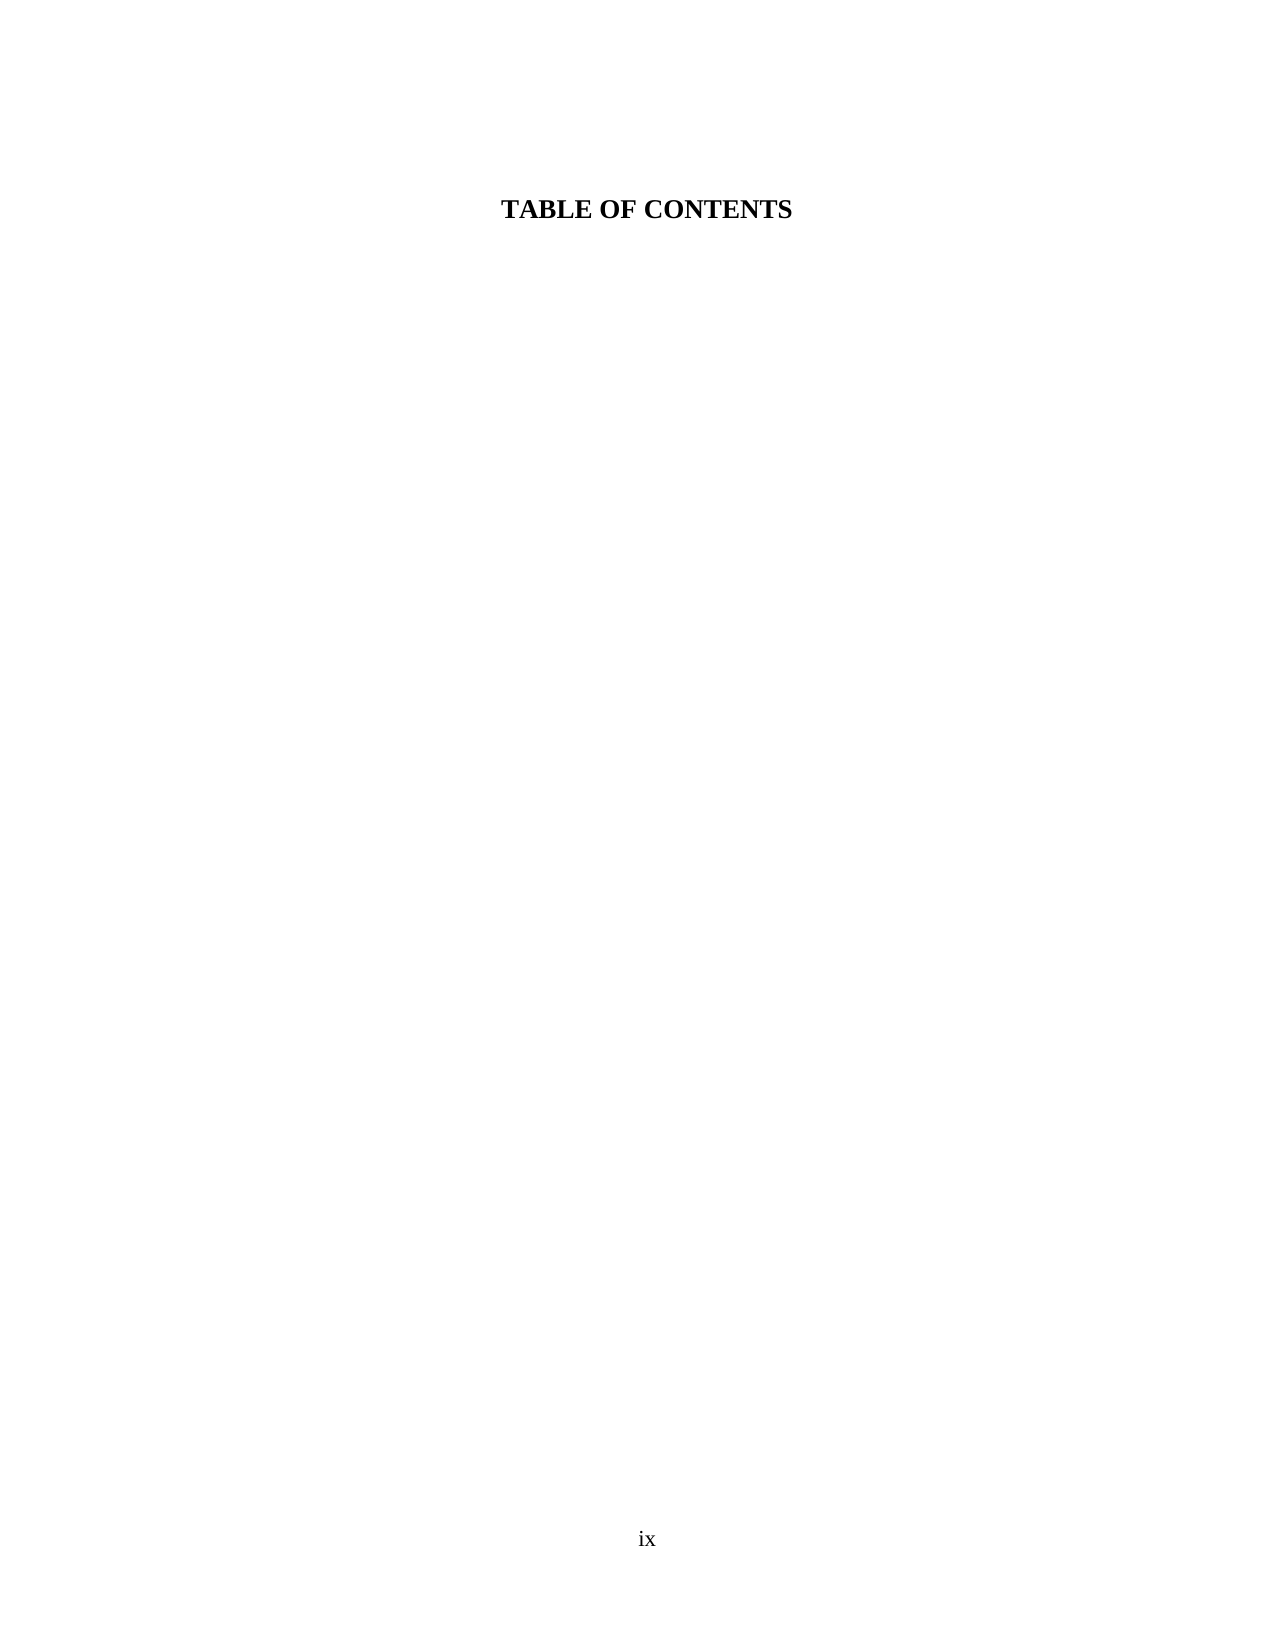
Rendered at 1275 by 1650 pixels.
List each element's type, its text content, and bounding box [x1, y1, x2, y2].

text TABLE OF CONTENTS [75, 193, 1219, 224]
